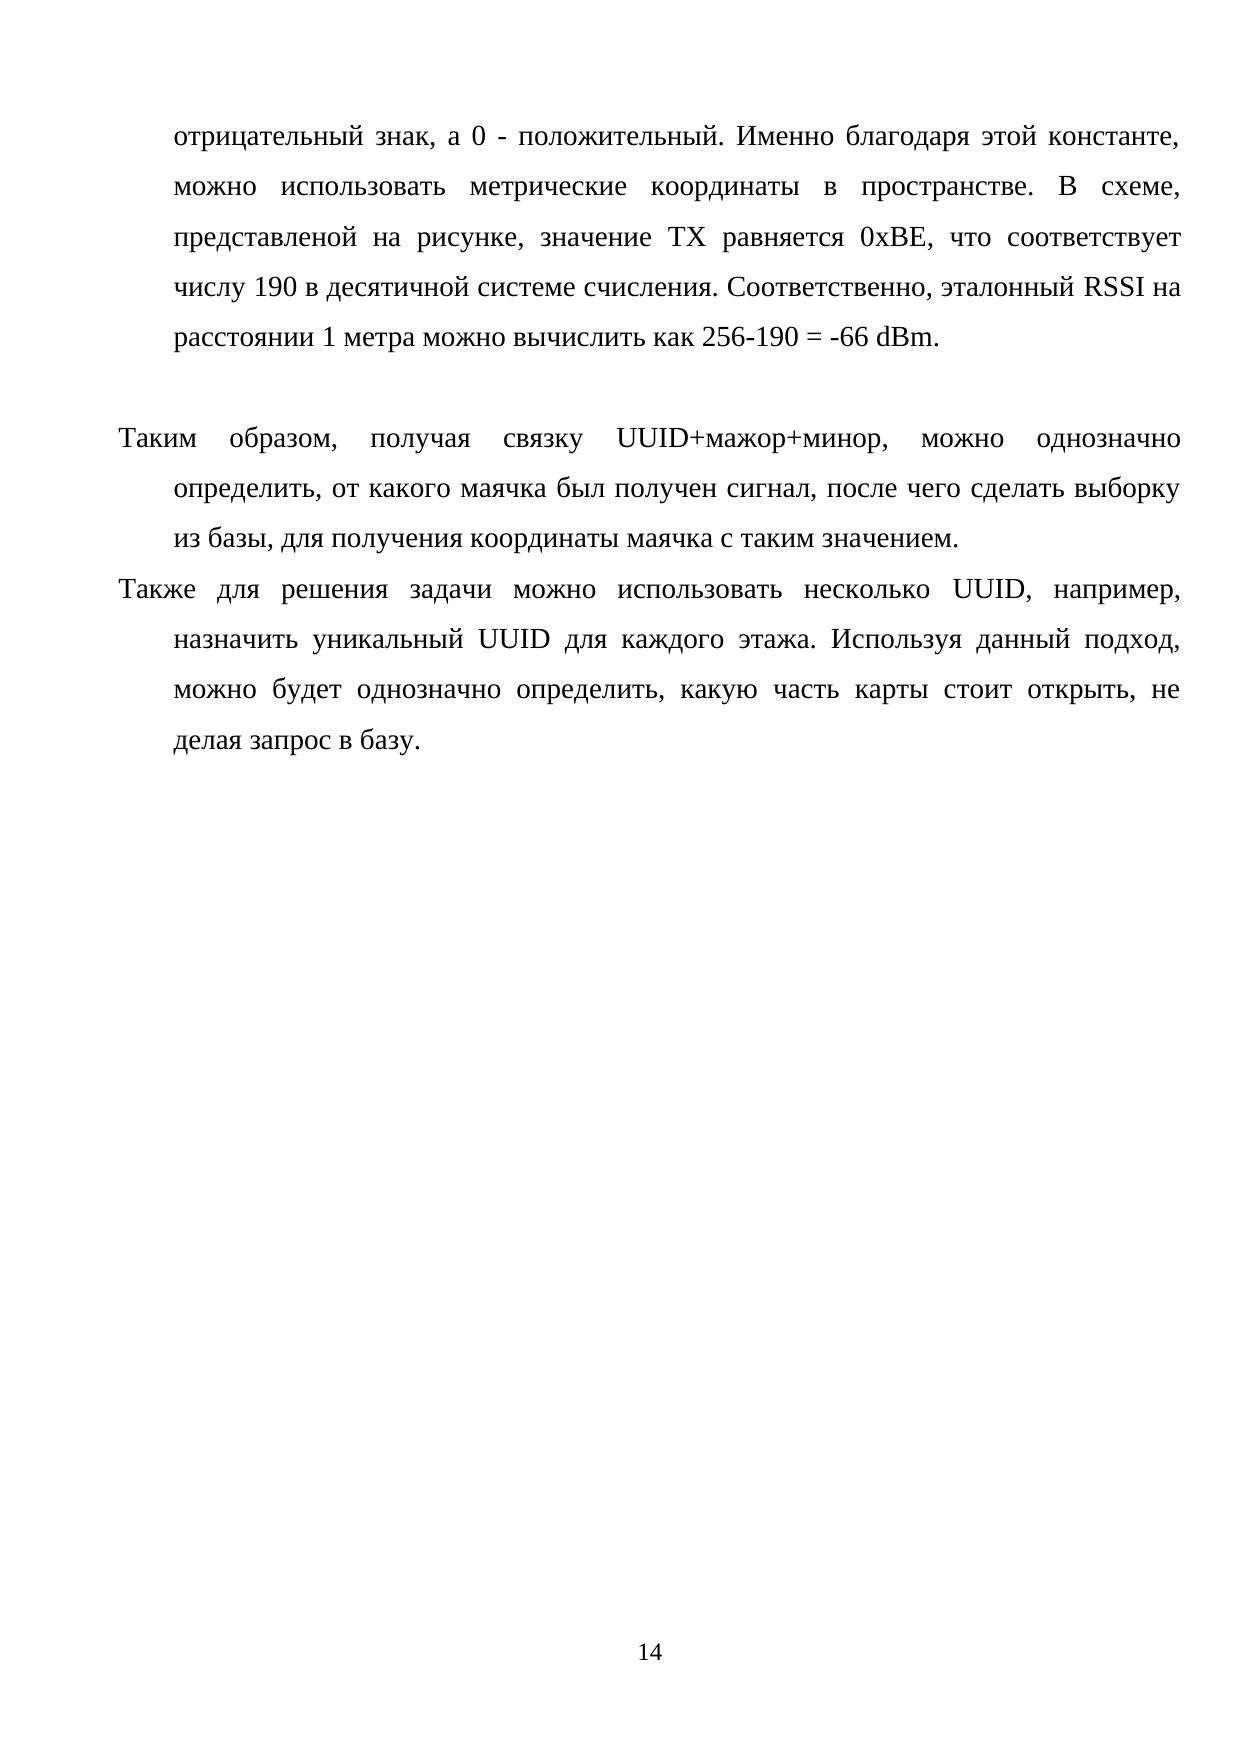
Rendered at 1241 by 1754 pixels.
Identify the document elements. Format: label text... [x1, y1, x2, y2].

text Также для решения задачи можно использовать несколько UUID, например, назначить уникальный UUID для каждого этажа. Используя данный подход, можно будет однозначно определить, какую часть карты стоит открыть, не делая запрос в базу. [118, 571, 1181, 755]
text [118, 118, 1181, 353]
text Таким образом, получая связку UUID+мажор+минор, можно однозначно определить, от какого маячка был получен сигнал, после чего сделать выборку из базы, для получения координаты маячка с таким значением. [118, 420, 1181, 554]
